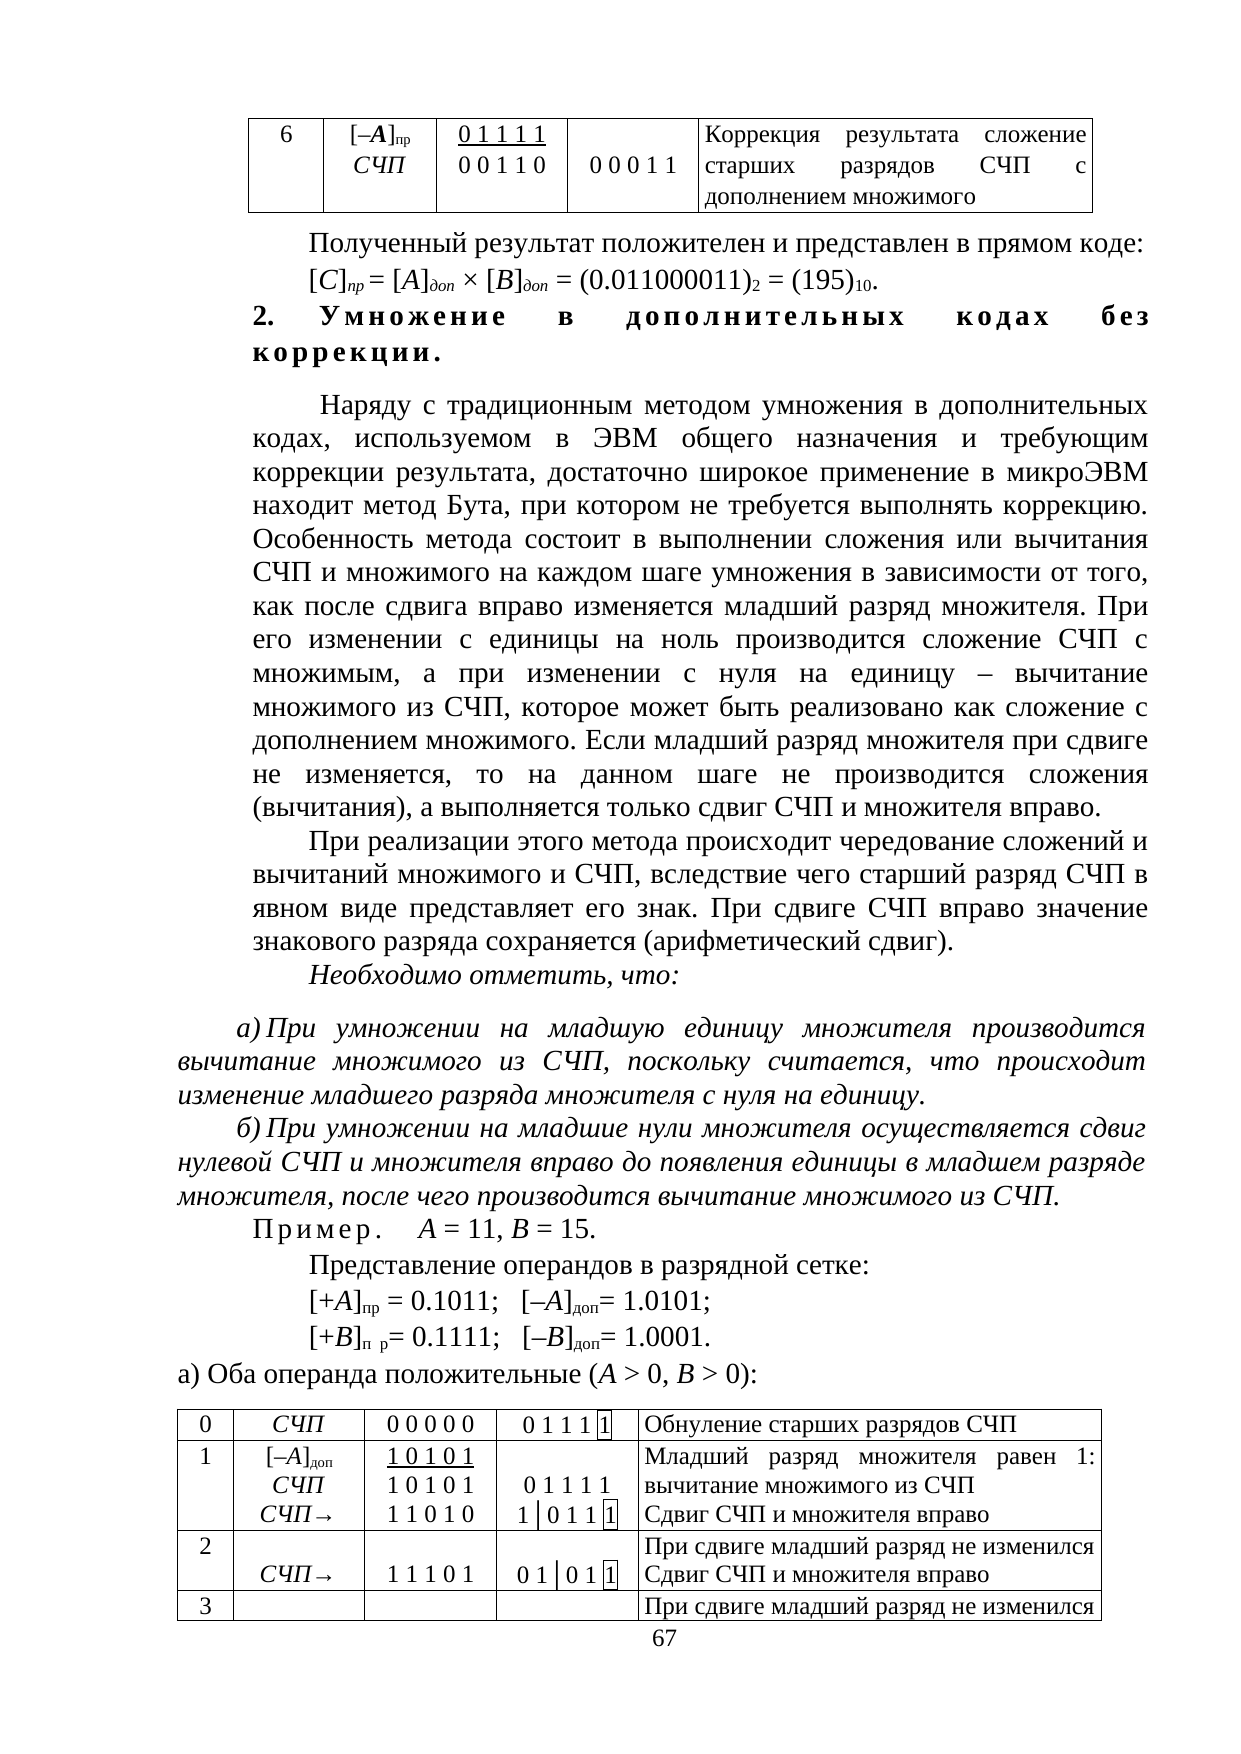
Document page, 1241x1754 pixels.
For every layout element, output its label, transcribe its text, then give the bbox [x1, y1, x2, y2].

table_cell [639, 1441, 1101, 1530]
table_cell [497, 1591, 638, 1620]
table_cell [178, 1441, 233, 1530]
text Необходимо отметить, что: [252, 957, 1045, 991]
text [+B]п р= 0.1111; [–B]доп= 1.0001. [252, 1319, 1045, 1353]
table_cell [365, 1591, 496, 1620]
text Представление операндов в разрядной сетке: [252, 1247, 1045, 1281]
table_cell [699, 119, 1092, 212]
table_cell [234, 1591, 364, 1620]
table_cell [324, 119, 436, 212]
text 2. Умножение в дополнительных кодах без коррекции. [252, 298, 1149, 368]
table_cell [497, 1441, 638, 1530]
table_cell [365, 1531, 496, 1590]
text [C]пр = [A]доп × [B]доп = (0.011000011)2 = (195)10. [252, 262, 1045, 295]
text При реализации этого метода происходит чередование сложений и вычитаний множимого и СЧП, вследствие чего старший разряд СЧП в явном виде представляет его знак. При сдвиге СЧП вправо значение знакового разряда сохраняется (арифметический сдвиг). [252, 823, 1149, 957]
text Наряду с традиционным методом умножения в дополнительных кодах, используемом в ЭВМ общего назначения и требующим коррекции результата, достаточно широкое применение в микроЭВМ находит метод Бута, при котором не требуется выполнять коррекцию. Особенность метода состоит в выполнении сложения или вычитания СЧП и множимого на каждом шаге умножения в зависимости от того, как после сдвига вправо изменяется младший разряд множителя. При его изменении с единицы на ноль производится сложение СЧП с множимым, а при изменении с нуля на единицу – вычитание множимого из СЧП, которое может быть реализовано как сложение с дополнением множимого. Если младший разряд множителя при сдвиге не изменяется, то на данном шаге не производится сложения (вычитания), а выполняется только сдвиг СЧП и множителя вправо. [252, 387, 1149, 823]
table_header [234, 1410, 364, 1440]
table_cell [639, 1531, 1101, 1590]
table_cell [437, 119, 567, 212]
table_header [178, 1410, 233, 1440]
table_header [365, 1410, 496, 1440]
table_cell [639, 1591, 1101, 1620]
list При умножении на младшие нули множителя осуществляется сдвиг нулевой СЧП и множителя вправо до появления единицы в младшем разряде множителя, после чего производится вычитание множимого из СЧП. [177, 1111, 1149, 1211]
text Пример. A = 11, B = 15. [252, 1211, 1045, 1245]
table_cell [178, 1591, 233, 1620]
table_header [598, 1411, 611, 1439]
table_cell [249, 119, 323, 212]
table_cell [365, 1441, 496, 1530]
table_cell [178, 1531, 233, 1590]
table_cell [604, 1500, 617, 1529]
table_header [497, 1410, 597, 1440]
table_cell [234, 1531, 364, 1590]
text [+A]пр = 0.1011; [–A]доп= 1.0101; [252, 1283, 1045, 1317]
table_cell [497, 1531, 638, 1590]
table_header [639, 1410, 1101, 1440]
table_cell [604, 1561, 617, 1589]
list При умножении на младшую единицу множителя производится вычитание множимого из СЧП, поскольку считается, что происходит изменение младшего разряда множителя с нуля на единицу. [177, 1010, 1149, 1111]
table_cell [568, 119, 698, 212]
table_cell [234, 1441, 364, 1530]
text а) Оба операнда положительные (A > 0, B > 0): [177, 1356, 1152, 1389]
text Полученный результат положителен и представлен в прямом коде: [252, 226, 1149, 259]
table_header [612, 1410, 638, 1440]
